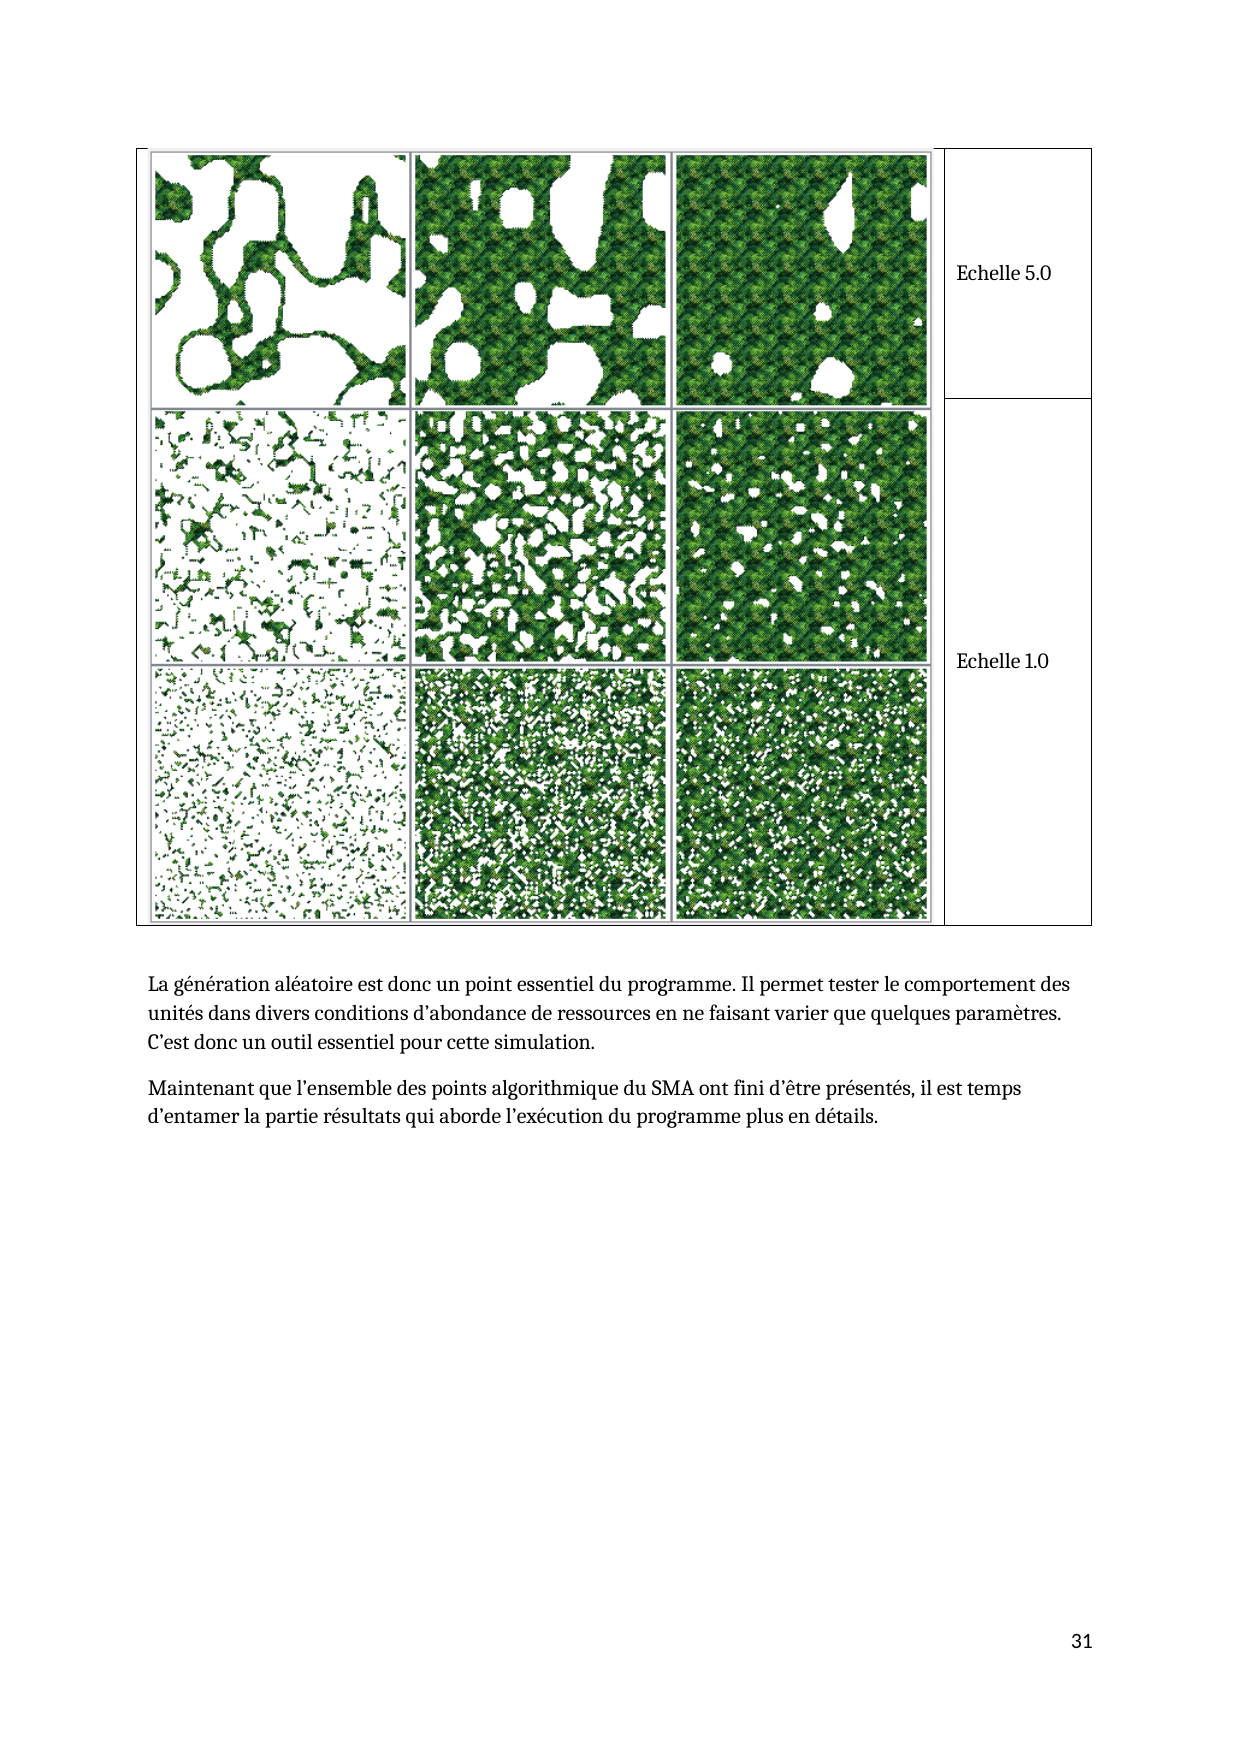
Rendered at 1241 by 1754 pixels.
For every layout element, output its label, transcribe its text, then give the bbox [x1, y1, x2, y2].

table_cell Echelle 1.0 [945, 399, 1091, 925]
text La génération aléatoire est donc un point essentiel du programme. Il permet tester le comportement des unités dans divers conditions d’abondance de ressources en ne faisant varier que quelques paramètres. C’est donc un outil essentiel pour cette simulation. [148, 972, 1093, 1055]
text Maintenant que l’ensemble des points algorithmique du SMA ont fini d’être présentés, il est temps d’entamer la partie résultats qui aborde l’exécution du programme plus en détails. [148, 1075, 1093, 1129]
table_cell Echelle 5.0 [945, 149, 1091, 397]
table_cell [137, 149, 147, 925]
picture [147, 148, 934, 925]
table_cell [934, 149, 944, 925]
